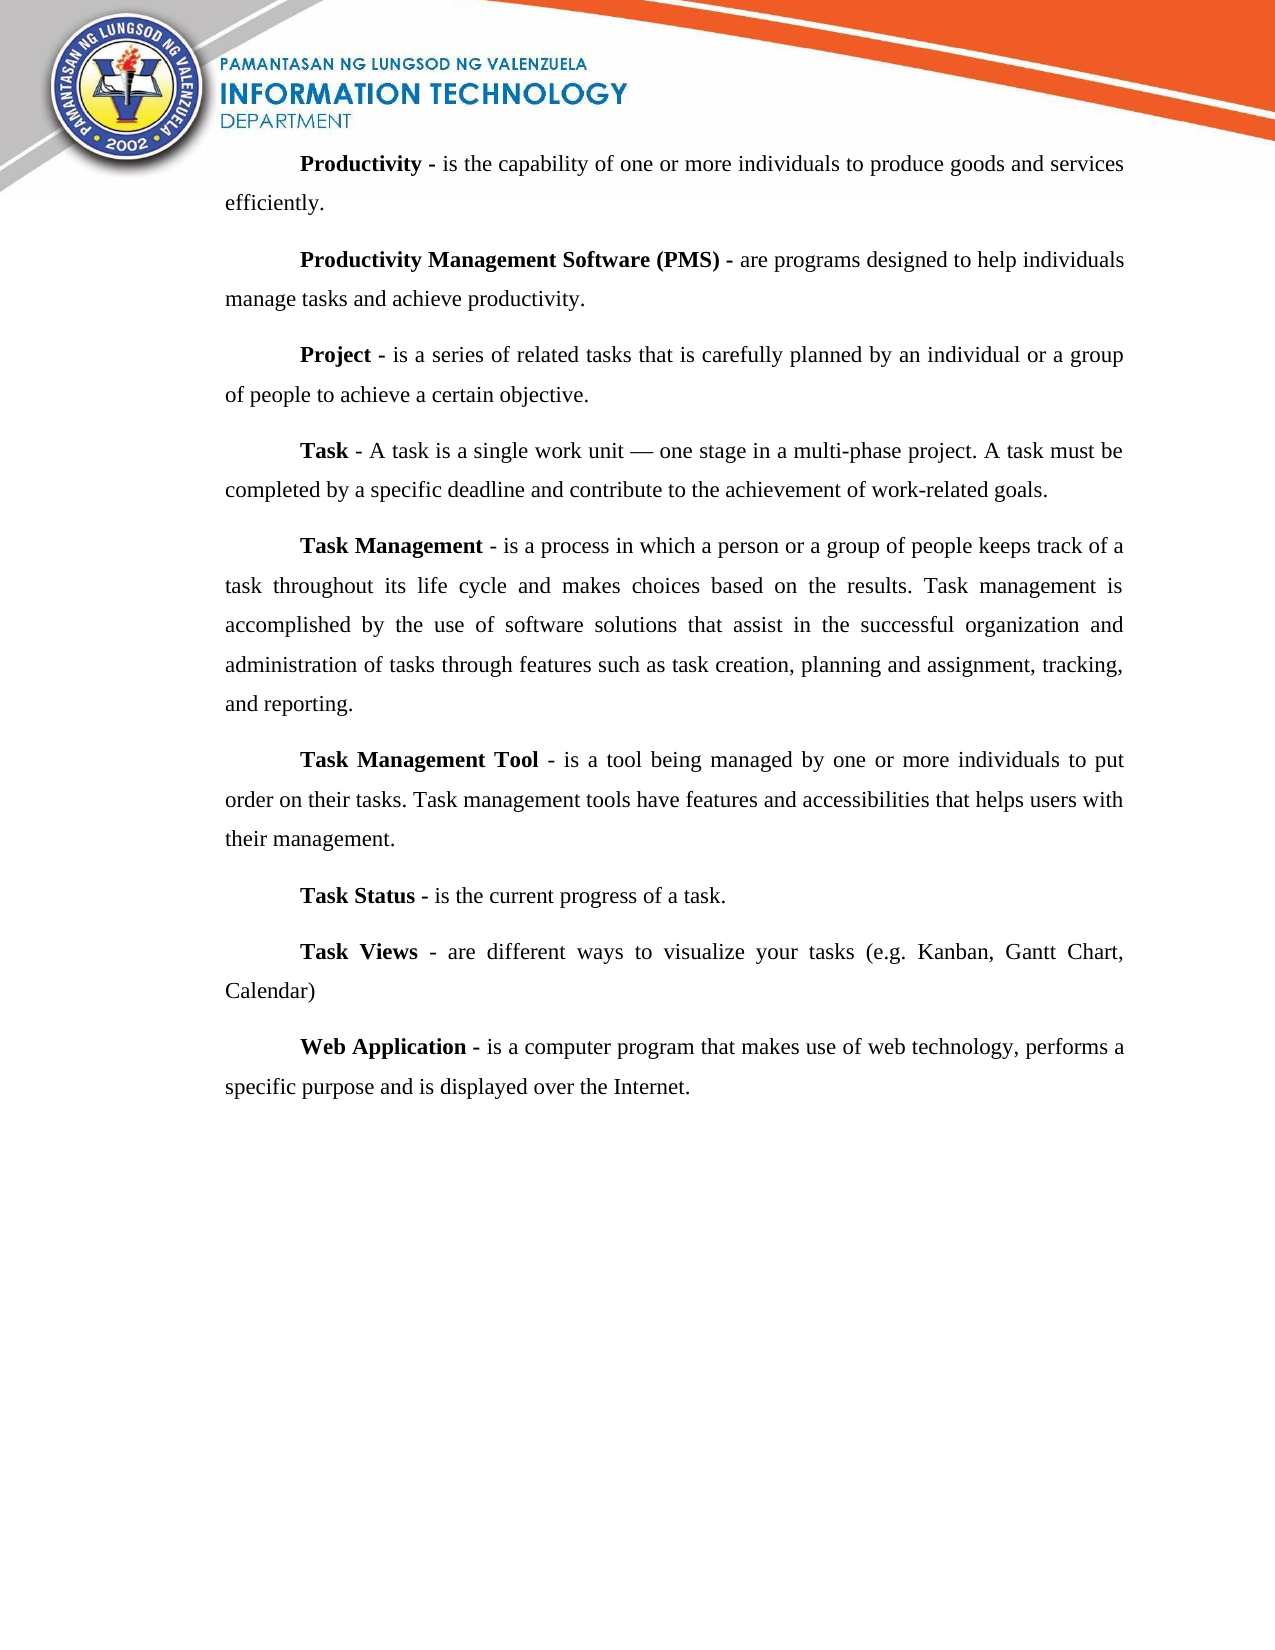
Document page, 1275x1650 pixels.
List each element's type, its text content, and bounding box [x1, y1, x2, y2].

picture [0, 0, 1275, 195]
text Web Application - is a computer program that makes use of web technology, performs a specific purpose and is displayed over the Internet. [225, 1033, 1125, 1099]
text Task - A task is a single work unit — one stage in a multi-phase project. A task must be completed by a specific deadline and contribute to the achievement of work-related goals. [225, 437, 1125, 503]
text Task Views - are different ways to visualize your tasks (e.g. Kanban, Gantt Chart, Calendar) [225, 938, 1125, 1004]
text Productivity - is the capability of one or more individuals to produce goods and services efficiently. [225, 150, 1125, 216]
text Task Status - is the current progress of a task. [225, 882, 1125, 908]
text Task Management - is a process in which a person or a group of people keeps track of a task throughout its life cycle and makes choices based on the results. Task management is accomplished by the use of software solutions that assist in the successful organization and administration of tasks through features such as task creation, planning and assignment, tracking, and reporting. [225, 532, 1125, 717]
text Project - is a series of related tasks that is carefully planned by an individual or a group of people to achieve a certain objective. [225, 341, 1125, 407]
text Productivity Management Software (PMS) - are programs designed to help individuals manage tasks and achieve productivity. [225, 246, 1125, 311]
text Task Management Tool - is a tool being managed by one or more individuals to put order on their tasks. Task management tools have features and accessibilities that helps users with their management. [225, 747, 1125, 852]
